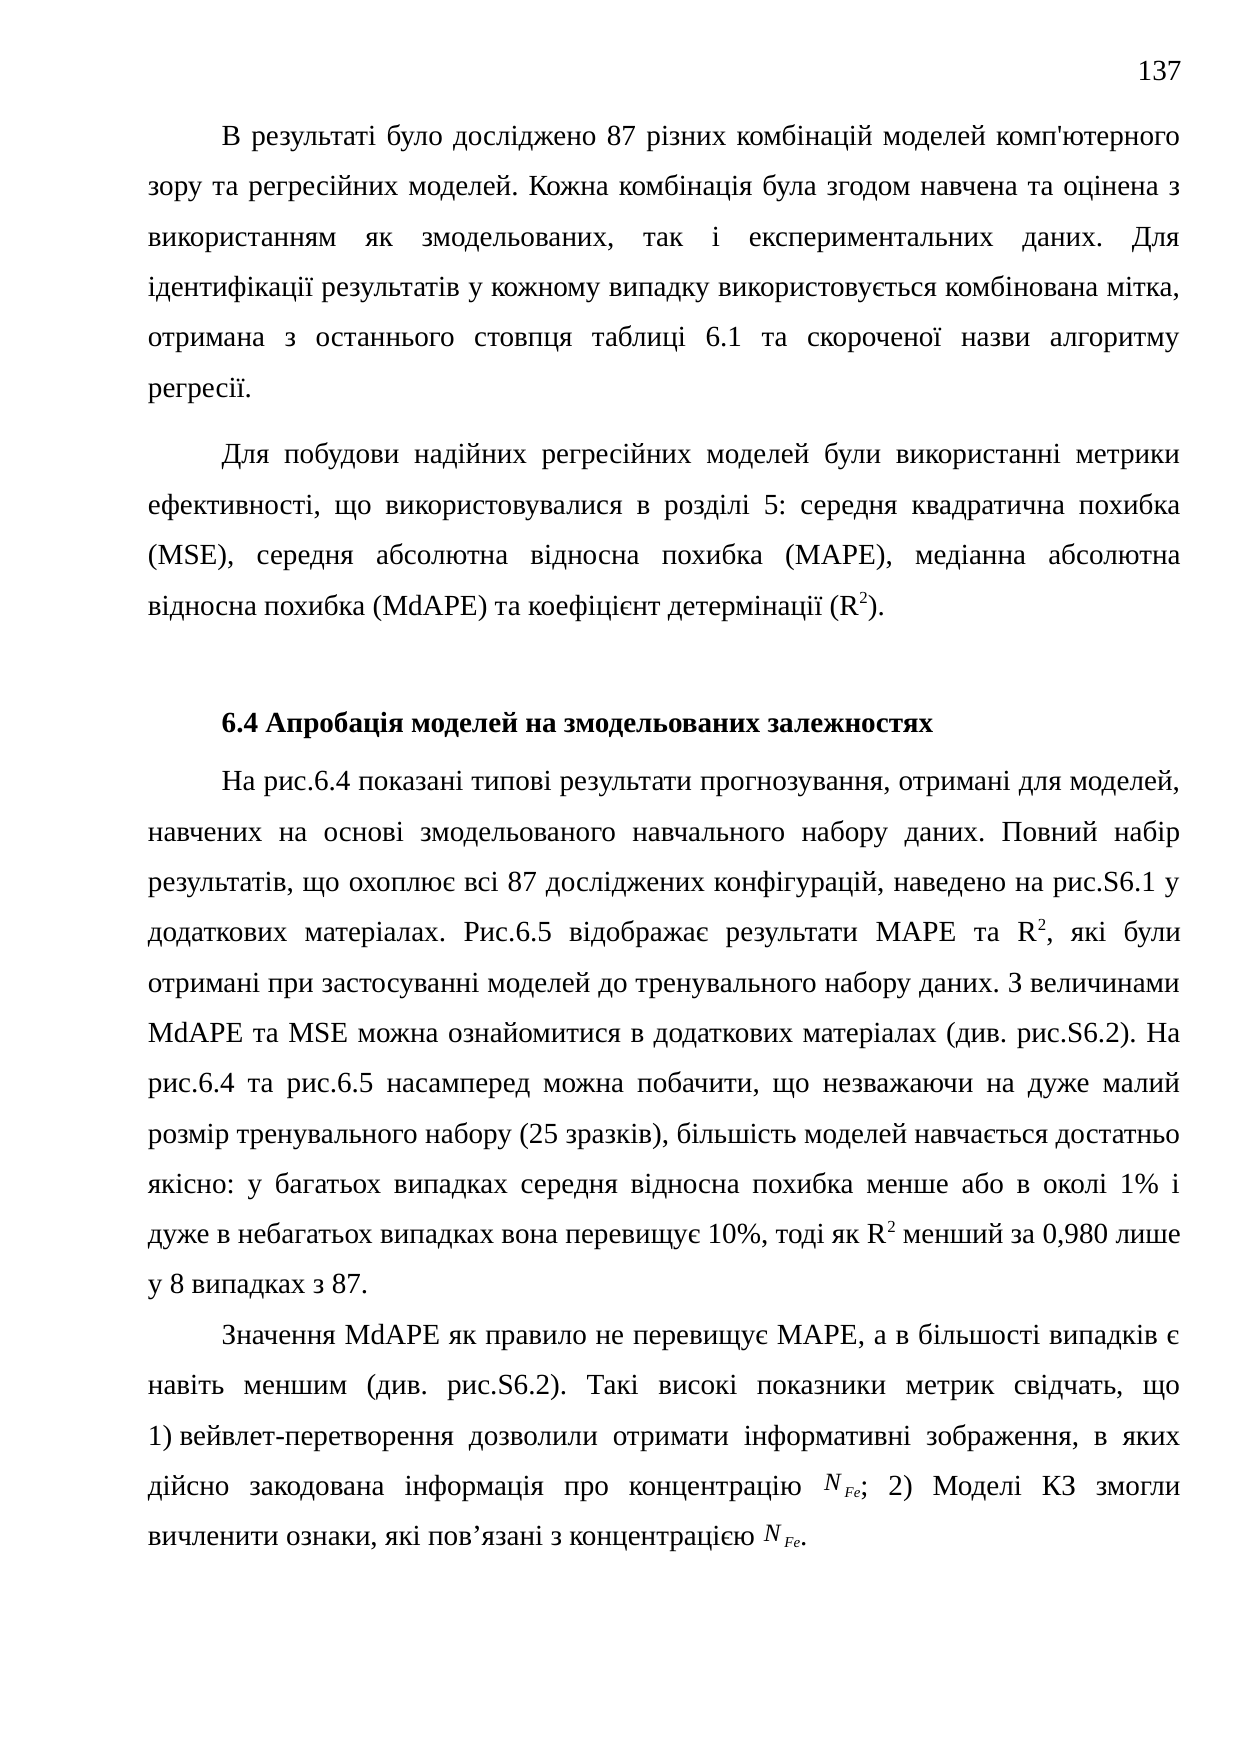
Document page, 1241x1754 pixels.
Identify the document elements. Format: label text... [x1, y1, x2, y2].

text Значення MdAPE як правило не перевищує MAPE, а в більшості випадків є навіть меншим (див. рис.S6.2). Такі високі показники метрик свідчать, що 1) вейвлет-перетворення дозволили отримати інформативні зображення, в яких дійсно закодована інформація про концентрацію ; 2) Моделі КЗ змогли вичленити ознаки, які пов’язані з концентрацією . [148, 1317, 1181, 1552]
text Для побудови надійних регресійних моделей були використанні метрики ефективності, що використовувалися в розділі 5: середня квадратична похибка (MSE), середня абсолютна відносна похибка (MAPE), медіанна абсолютна відносна похибка (MdAPE) та коефіцієнт детермінації (R2). [148, 437, 1181, 621]
subtitle 6.4 Апробація моделей на змодельованих залежностях [148, 705, 1181, 738]
text На рис.6.4 показані типові результати прогнозування, отримані для моделей, навчених на основі змодельованого навчального набору даних. Повний набір результатів, що охоплює всі 87 досліджених конфігурацій, наведено на рис.S6.1 у додаткових матеріалах. Рис.6.5 відображає результати MAPE та R2, які були отримані при застосуванні моделей до тренувального набору даних. З величинами MdAPE та MSE можна ознайомитися в додаткових матеріалах (див. рис.S6.2). На рис.6.4 та рис.6.5 насамперед можна побачити, що незважаючи на дуже малий розмір тренувального набору (25 зразків), більшість моделей навчається достатньо якісно: у багатьох випадках середня відносна похибка менше або в околі 1% і дуже в небагатьох випадках вона перевищує 10%, тоді як R2 менший за 0,980 лише у 8 випадках з 87. [148, 763, 1181, 1300]
text В результаті було досліджено 87 різних комбінацій моделей комп'ютерного зору та регресійних моделей. Кожна комбінація була згодом навчена та оцінена з використанням як змодельованих, так і експериментальних даних. Для ідентифікації результатів у кожному випадку використовується комбінована мітка, отримана з останнього стовпця таблиці 6.1 та скороченої назви алгоритму регресії. [148, 118, 1181, 403]
